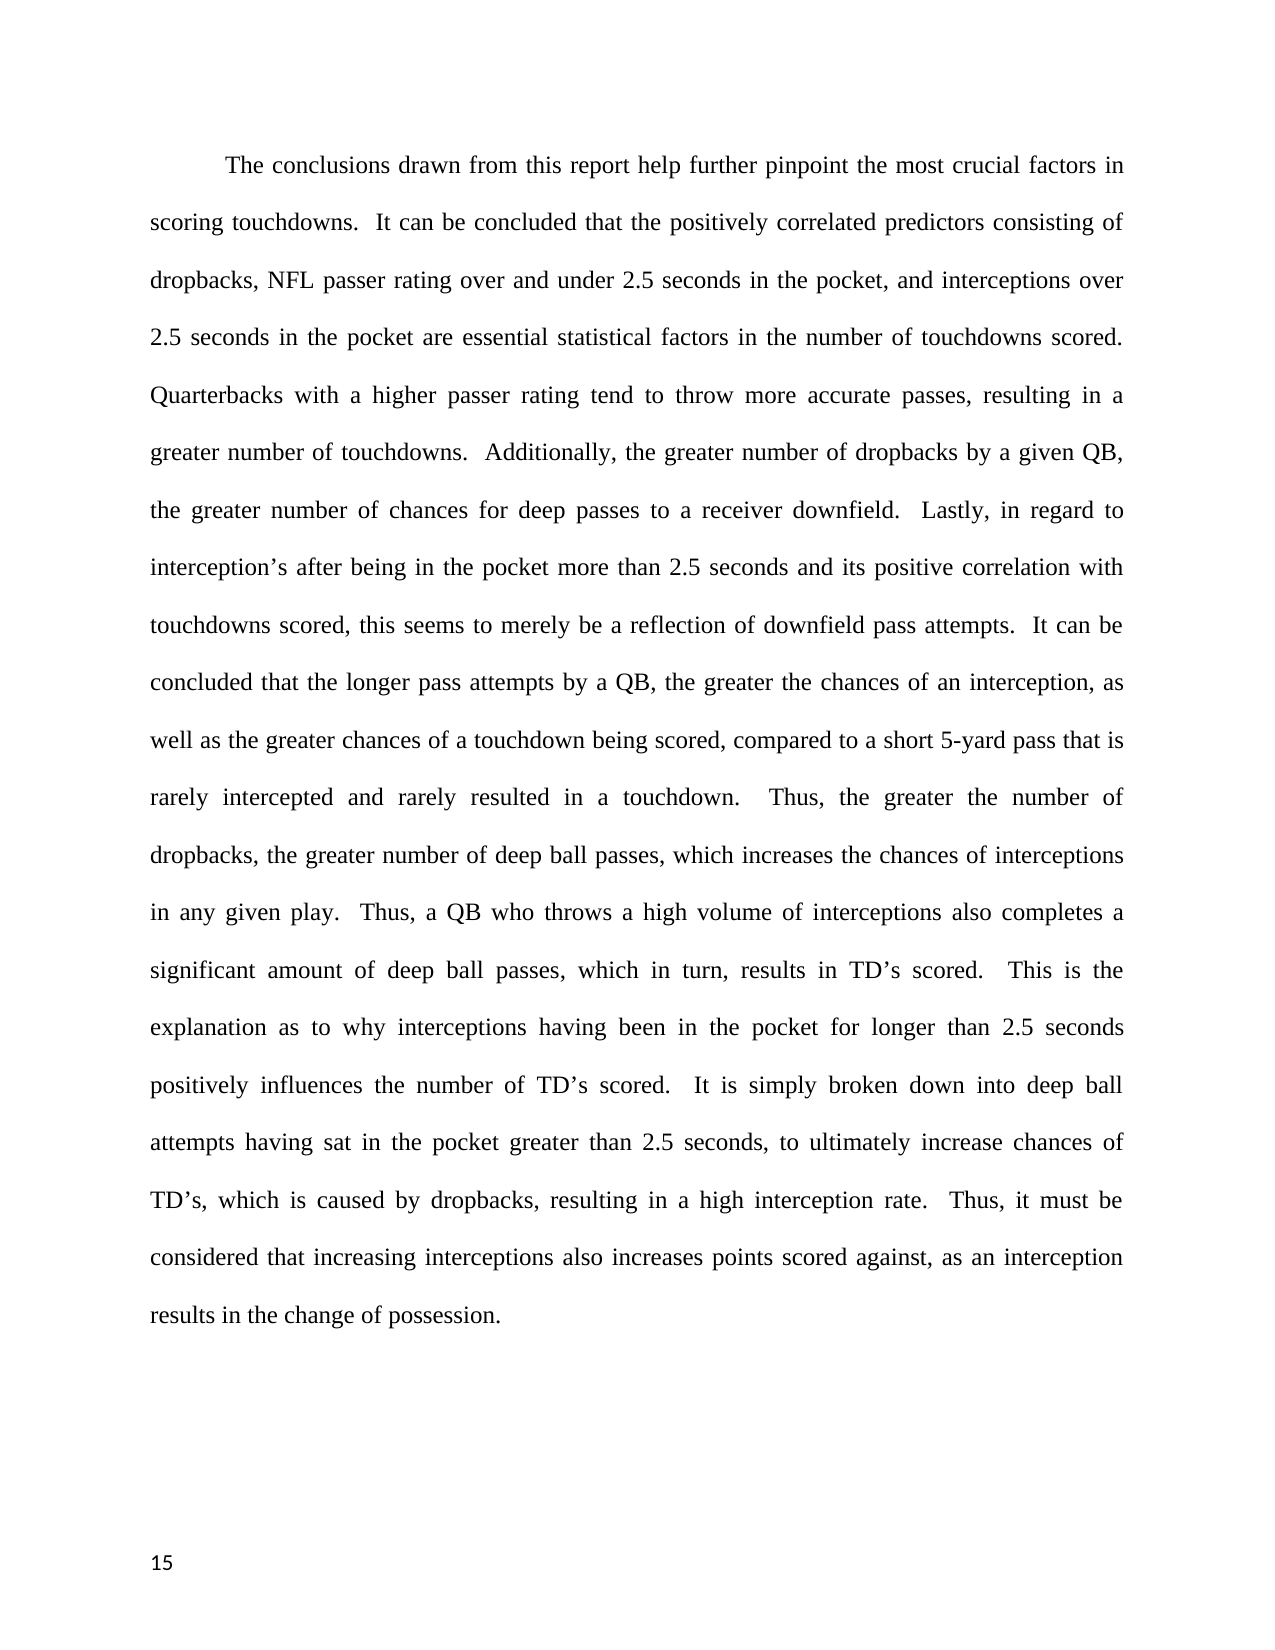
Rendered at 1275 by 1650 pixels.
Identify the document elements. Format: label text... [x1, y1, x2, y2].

text The conclusions drawn from this report help further pinpoint the most crucial factors in scoring touchdowns. It can be concluded that the positively correlated predictors consisting of dropbacks, NFL passer rating over and under 2.5 seconds in the pocket, and interceptions over 2.5 seconds in the pocket are essential statistical factors in the number of touchdowns scored. Quarterbacks with a higher passer rating tend to throw more accurate passes, resulting in a greater number of touchdowns. Additionally, the greater number of dropbacks by a given QB, the greater number of chances for deep passes to a receiver downfield. Lastly, in regard to interception’s after being in the pocket more than 2.5 seconds and its positive correlation with touchdowns scored, this seems to merely be a reflection of downfield pass attempts. It can be concluded that the longer pass attempts by a QB, the greater the chances of an interception, as well as the greater chances of a touchdown being scored, compared to a short 5-yard pass that is rarely intercepted and rarely resulted in a touchdown. Thus, the greater the number of dropbacks, the greater number of deep ball passes, which increases the chances of interceptions in any given play. Thus, a QB who throws a high volume of interceptions also completes a significant amount of deep ball passes, which in turn, results in TD’s scored. This is the explanation as to why interceptions having been in the pocket for longer than 2.5 seconds positively influences the number of TD’s scored. It is simply broken down into deep ball attempts having sat in the pocket greater than 2.5 seconds, to ultimately increase chances of TD’s, which is caused by dropbacks, resulting in a high interception rate. Thus, it must be considered that increasing interceptions also increases points scored against, as an interception results in the change of possession. [150, 150, 1125, 1329]
